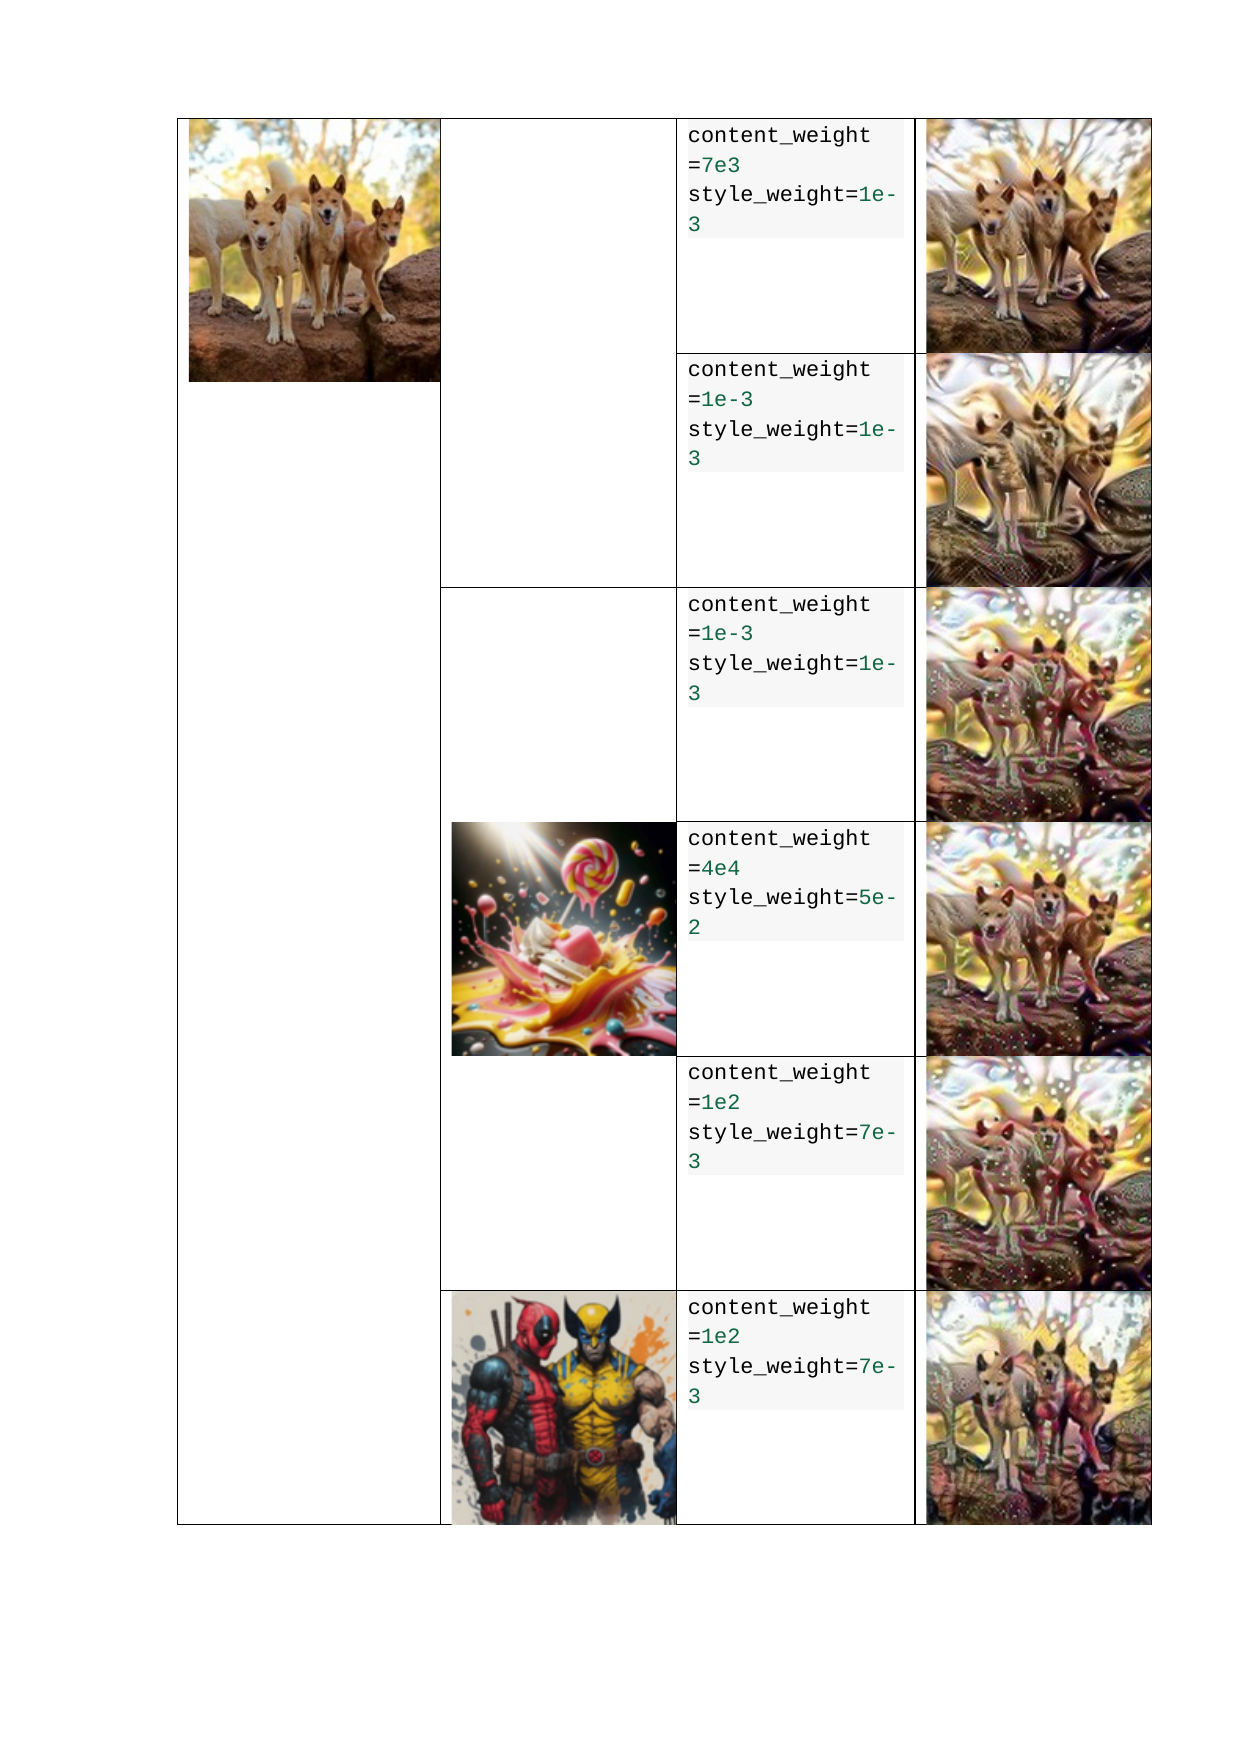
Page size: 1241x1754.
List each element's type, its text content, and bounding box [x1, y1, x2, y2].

picture [451, 1291, 677, 1525]
table_cell content_weight=1e-3 style_weight=1e-3 [677, 588, 914, 821]
table_cell [916, 588, 926, 821]
table_cell content_weight=1e-3 style_weight=1e-3 [677, 354, 914, 587]
picture [926, 119, 1152, 1290]
table_cell [441, 1291, 451, 1524]
picture [451, 822, 677, 1056]
table_cell content_weight=1e2 style_weight=7e-3 [677, 1291, 914, 1524]
table_cell [178, 119, 440, 1524]
table_cell [916, 1291, 926, 1524]
table_cell [916, 119, 926, 352]
table_cell content_weight=4e4 style_weight=5e-2 [677, 822, 914, 1056]
table_cell [441, 588, 676, 1290]
table_cell content_weight=1e2 style_weight=7e-3 [677, 1057, 914, 1290]
table_cell content_weight=7e3 style_weight=1e-3 [677, 119, 914, 352]
table_cell [441, 119, 676, 587]
picture [188, 119, 441, 382]
table_cell [916, 822, 926, 1056]
table_cell [916, 1057, 926, 1290]
picture [926, 1291, 1152, 1525]
table_cell [916, 354, 926, 587]
